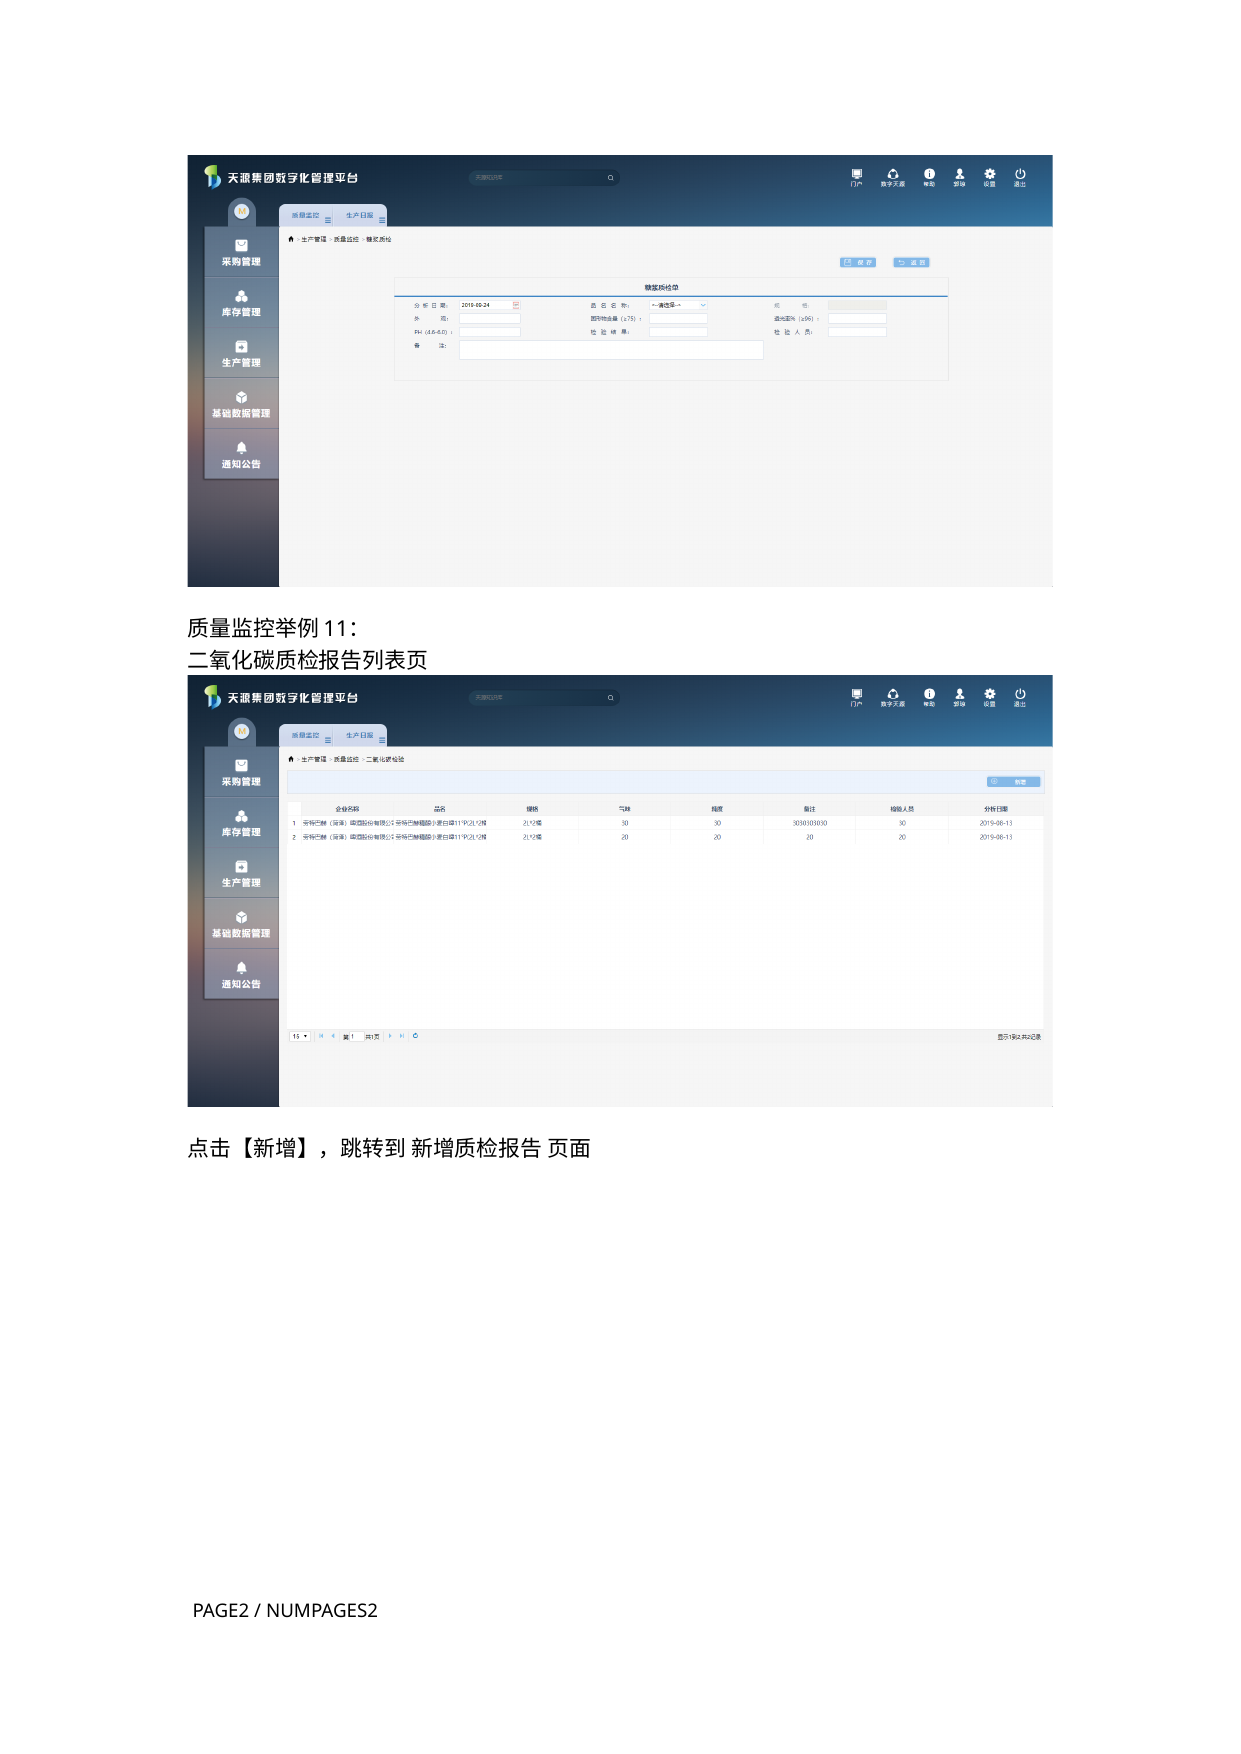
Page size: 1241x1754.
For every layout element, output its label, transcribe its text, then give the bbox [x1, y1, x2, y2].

text 二氧化碳质检报告列表页 [187, 643, 1053, 675]
picture [187, 155, 1053, 587]
text 质量监控举例11： [187, 611, 1053, 643]
text 点击【新增】，跳转到 新增质检报告 页面 [187, 1131, 1053, 1163]
picture [187, 675, 1053, 1107]
